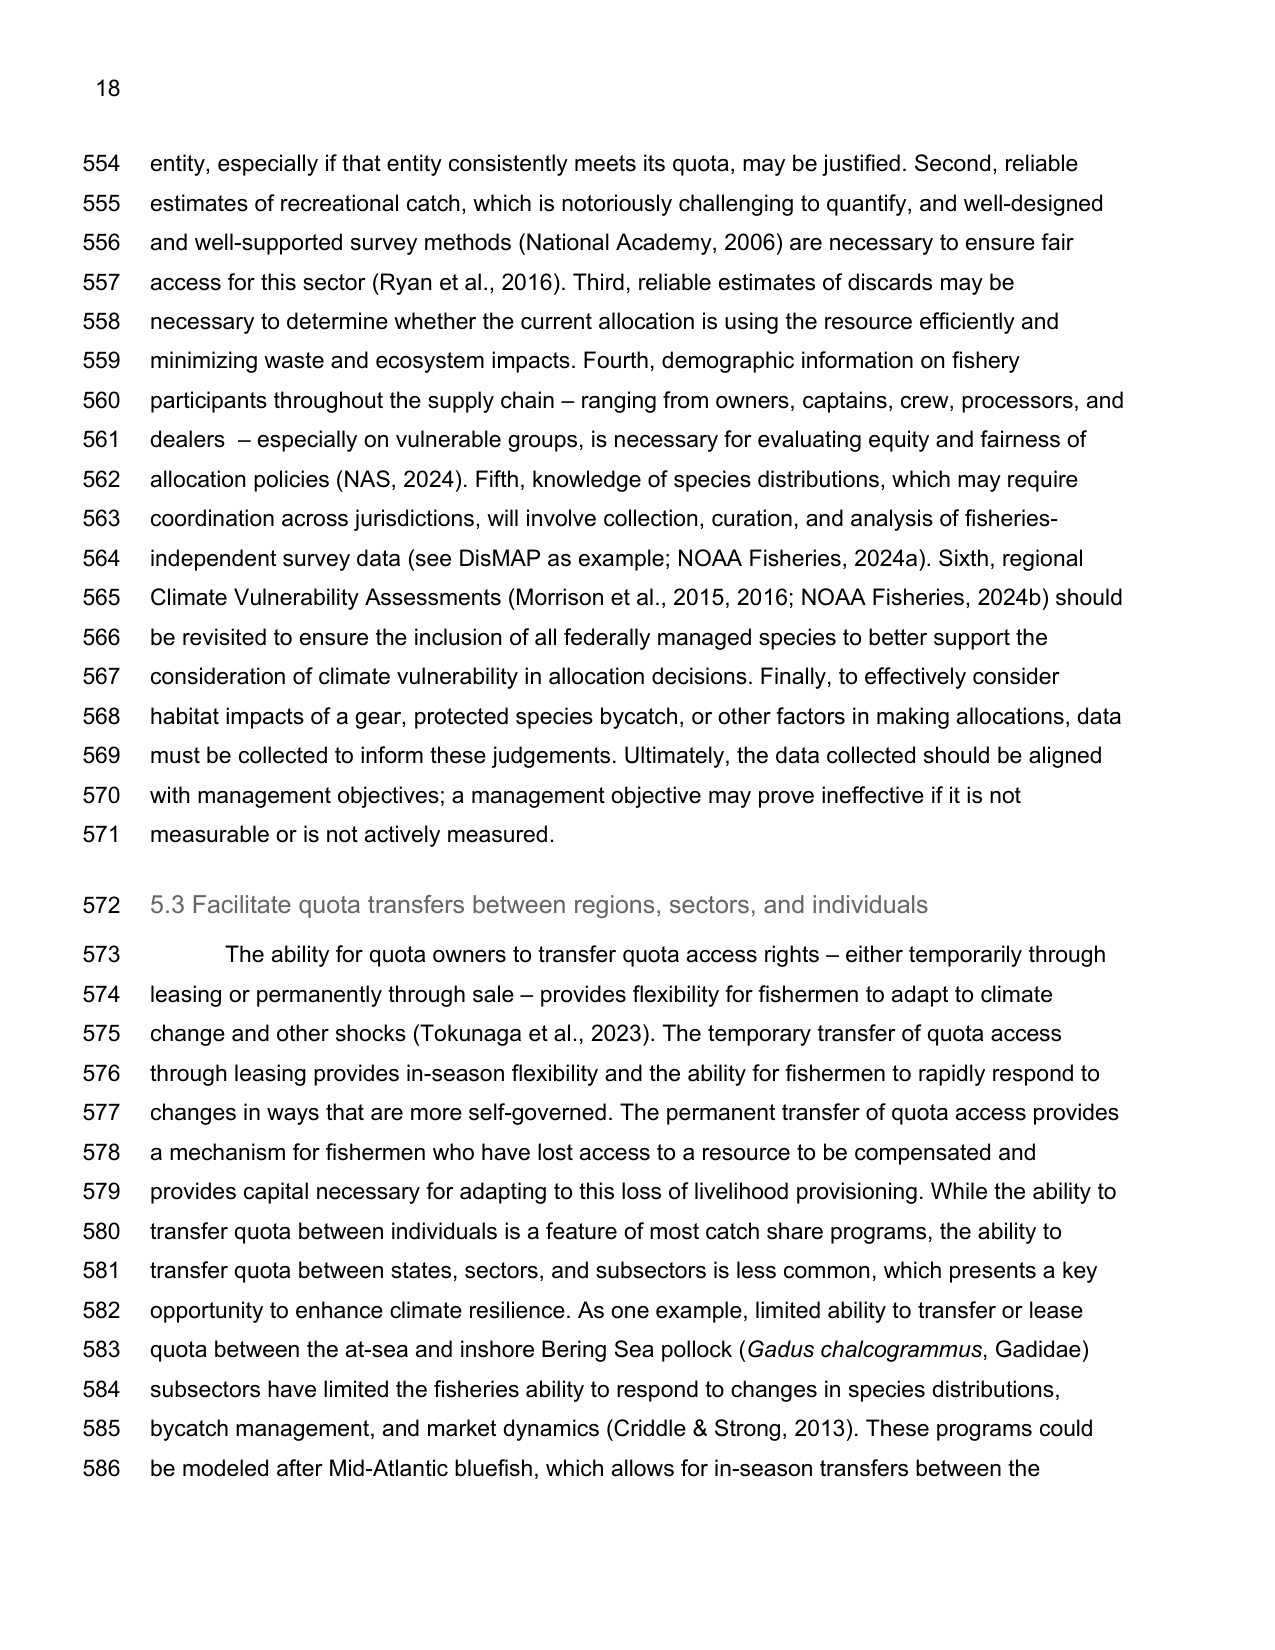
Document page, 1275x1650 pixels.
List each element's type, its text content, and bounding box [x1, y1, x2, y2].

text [150, 941, 1125, 1481]
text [150, 150, 1125, 847]
subtitle 5.3 Facilitate quota transfers between regions, sectors, and individuals [150, 890, 1125, 918]
